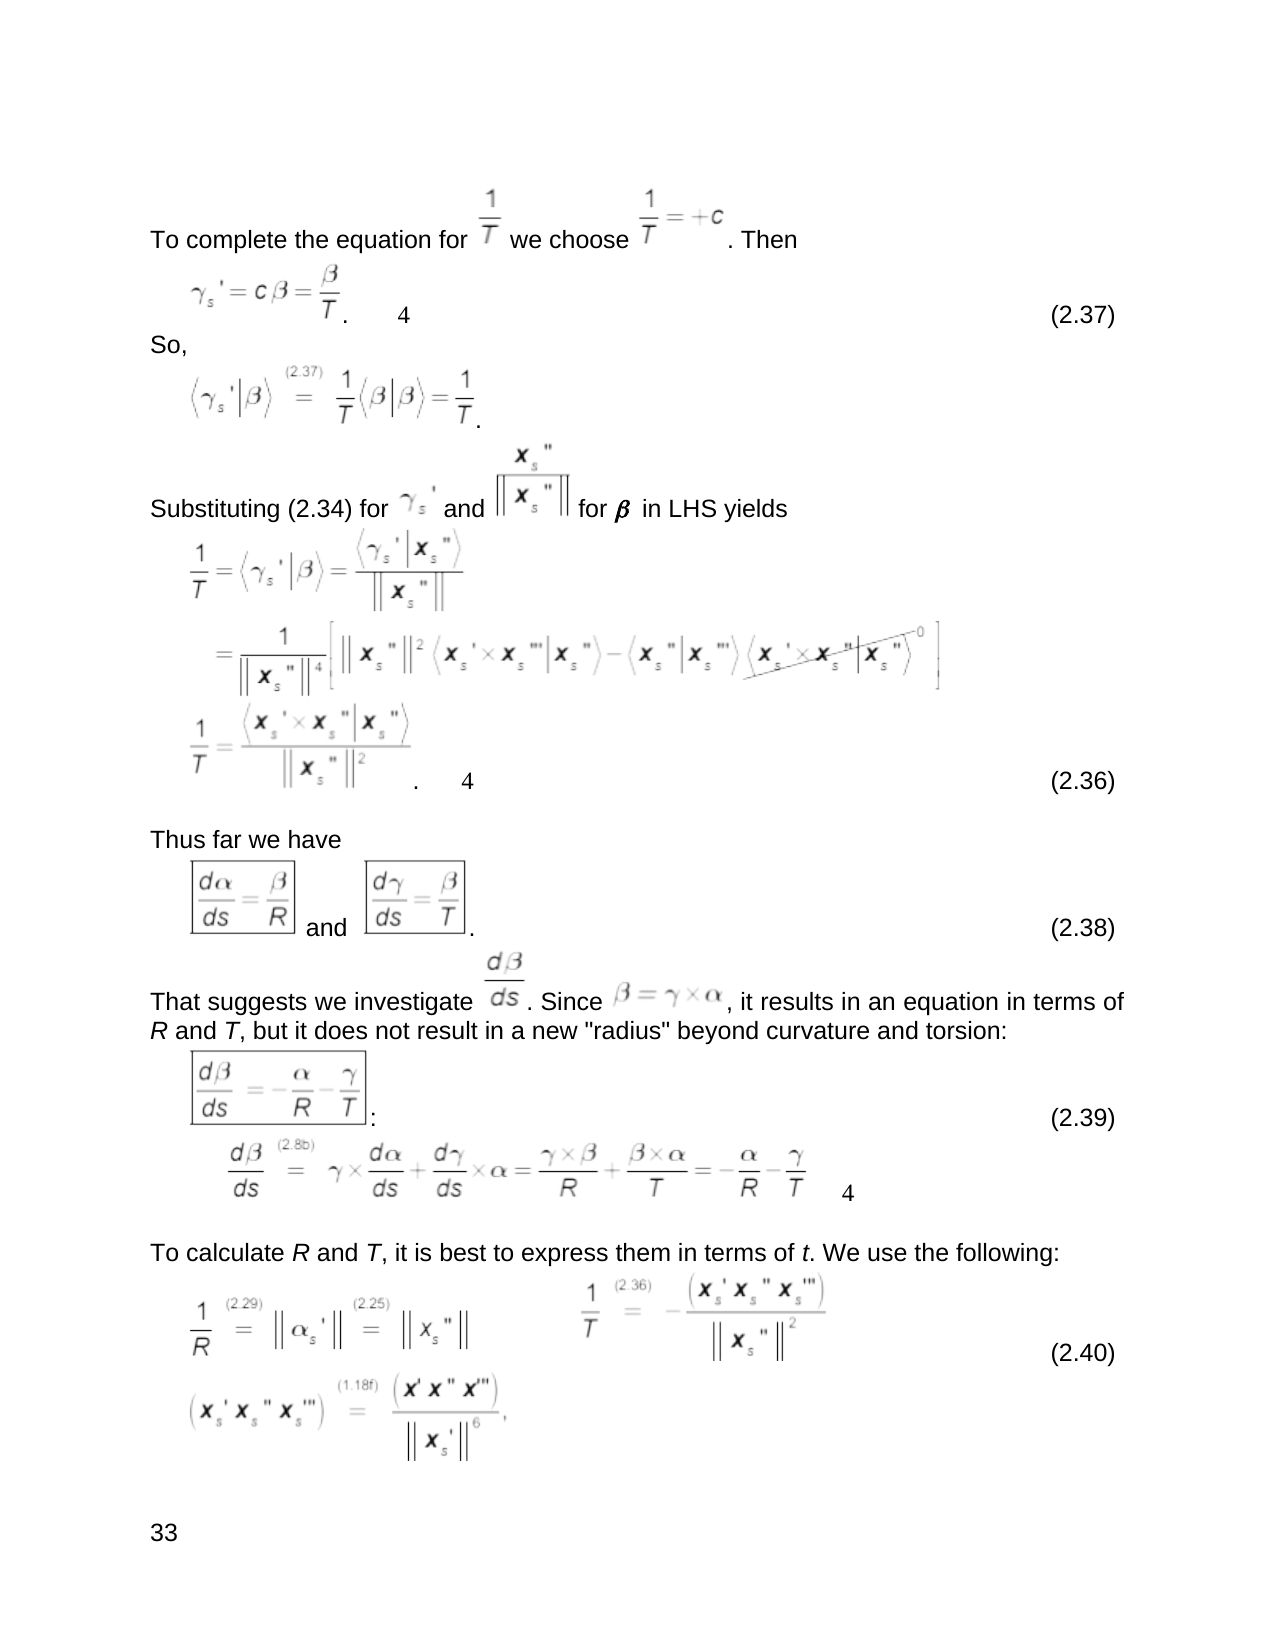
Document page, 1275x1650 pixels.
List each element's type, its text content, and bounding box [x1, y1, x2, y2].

text That suggests we investigate . Since , it results in an equation in terms of R and T, but it does not result in a new "radius" beyond curvature and torsion: [150, 941, 1125, 1045]
text . [150, 359, 1125, 434]
text Thus far we have [150, 825, 1125, 854]
text (2.40) [150, 1266, 1125, 1366]
text  [150, 1132, 1125, 1209]
text .  (2.37) [150, 253, 1125, 330]
text : (2.39) [150, 1045, 1125, 1132]
text To complete the equation for we choose . Then [150, 179, 1125, 253]
text So, [150, 330, 1125, 359]
text Substituting (2.34) for and for  in LHS yields [150, 434, 1125, 523]
text .  (2.36) [150, 698, 1125, 797]
text To calculate R and T, it is best to express them in terms of t. We use the following: [150, 1238, 1125, 1266]
text and . (2.38) [150, 854, 1125, 941]
